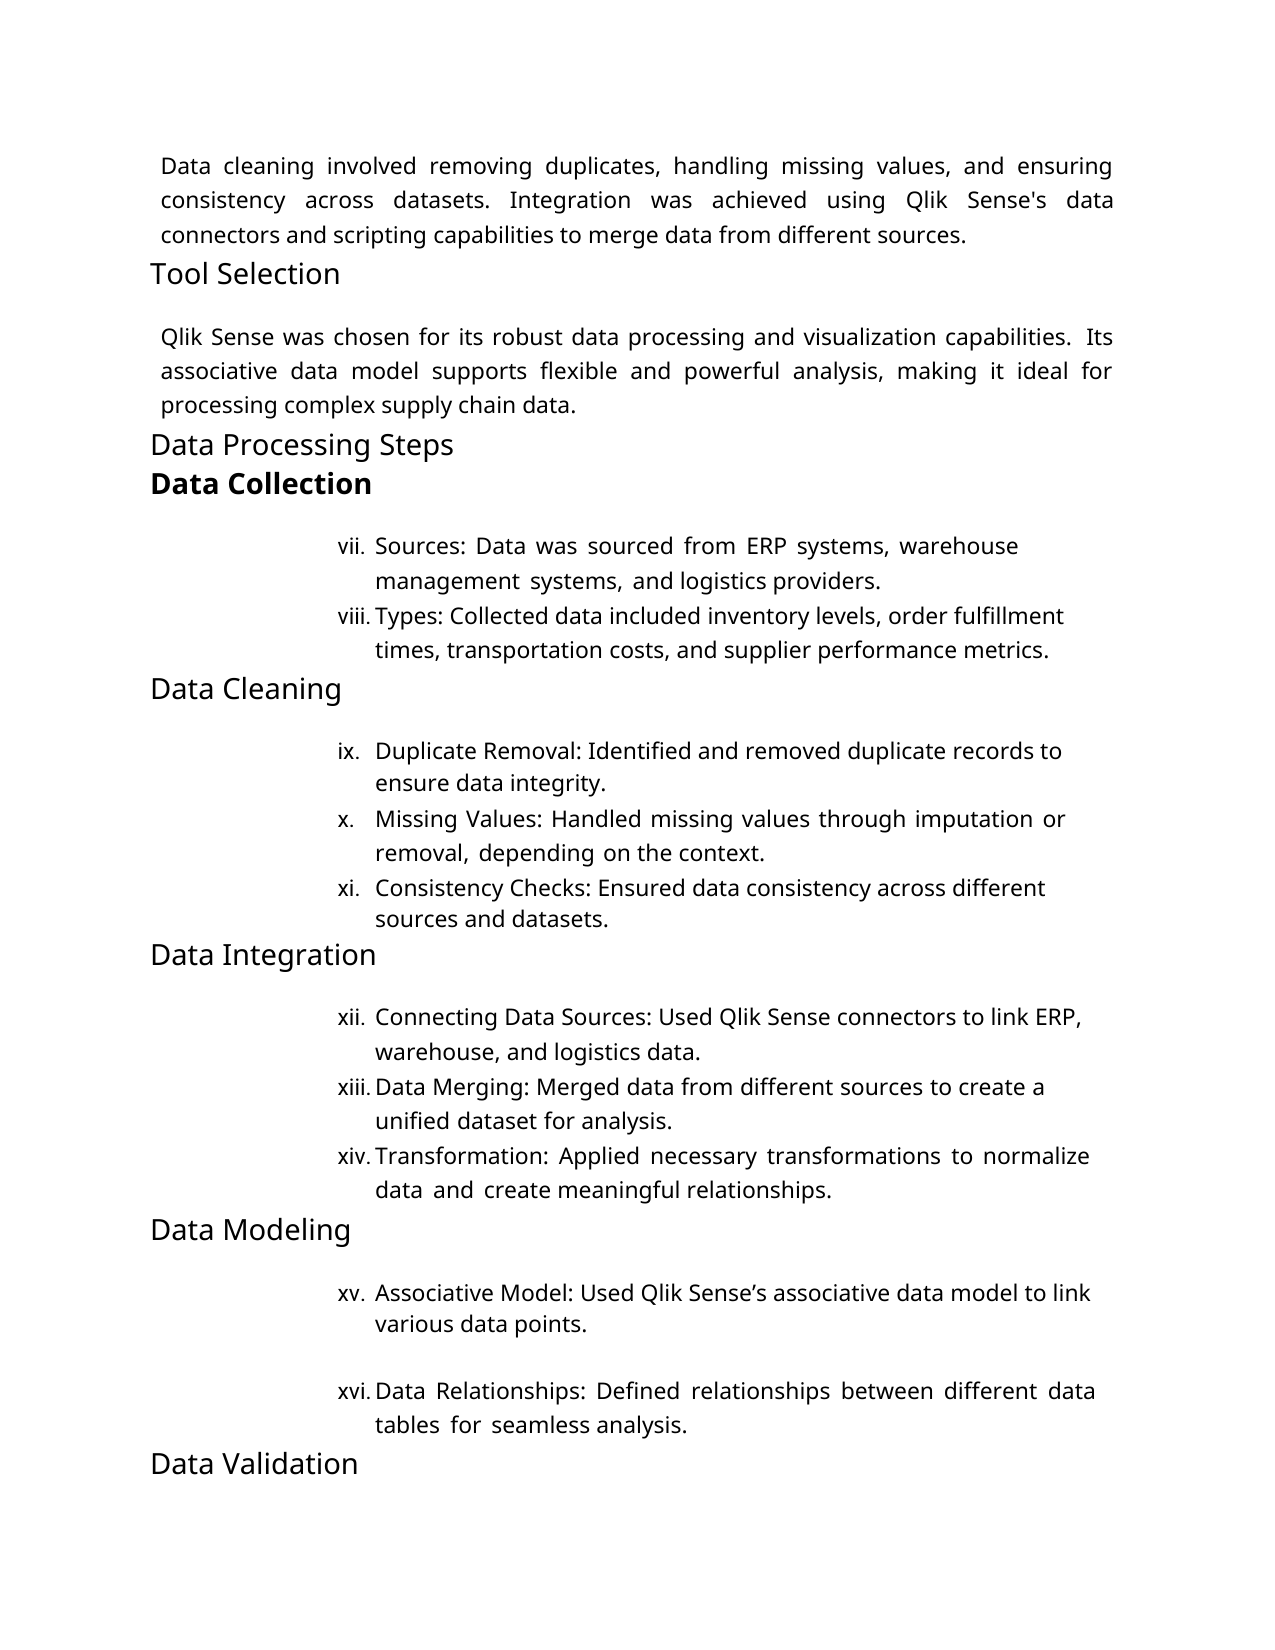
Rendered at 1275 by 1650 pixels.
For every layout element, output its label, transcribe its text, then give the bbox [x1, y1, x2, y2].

list Connecting Data Sources: Used Qlik Sense connectors to link ERP, warehouse, and logistics data. [337, 1001, 1113, 1067]
text Data Processing Steps [150, 424, 1125, 463]
list Types: Collected data included inventory levels, order fulfillment times, transportation costs, and supplier performance metrics. [337, 600, 1114, 665]
list Missing Values: Handled missing values through imputation or removal, depending on the context. [337, 802, 1115, 868]
list Associative Model: Used Qlik Sense’s associative data model to link various data points. [337, 1276, 1125, 1339]
text Data Cleaning [150, 668, 1125, 708]
text Data Integration [150, 934, 1125, 974]
list Data Relationships: Defined relationships between different data tables for seamless analysis. [337, 1374, 1114, 1440]
text Tool Selection [150, 253, 1125, 293]
list Transformation: Applied necessary transformations to normalize data and create meaningful relationships. [337, 1140, 1114, 1206]
text Data Modeling [150, 1209, 1125, 1248]
text Data Collection [150, 463, 1125, 503]
list Consistency Checks: Ensured data consistency across different sources and datasets. [337, 872, 1125, 934]
text Data Validation [150, 1443, 1125, 1483]
text Data cleaning involved removing duplicates, handling missing values, and ensuring consistency across datasets. Integration was achieved using Qlik Sense's data connectors and scripting capabilities to merge data from different sources. [160, 150, 1114, 250]
list Data Merging: Merged data from different sources to create a unified dataset for analysis. [337, 1071, 1114, 1136]
text Qlik Sense was chosen for its robust data processing and visualization capabilities. Its associative data model supports flexible and powerful analysis, making it ideal for processing complex supply chain data. [160, 321, 1114, 421]
list Sources: Data was sourced from ERP systems, warehouse management systems, and logistics providers. [337, 530, 1114, 596]
list Duplicate Removal: Identified and removed duplicate records to ensure data integrity. [337, 735, 1125, 798]
